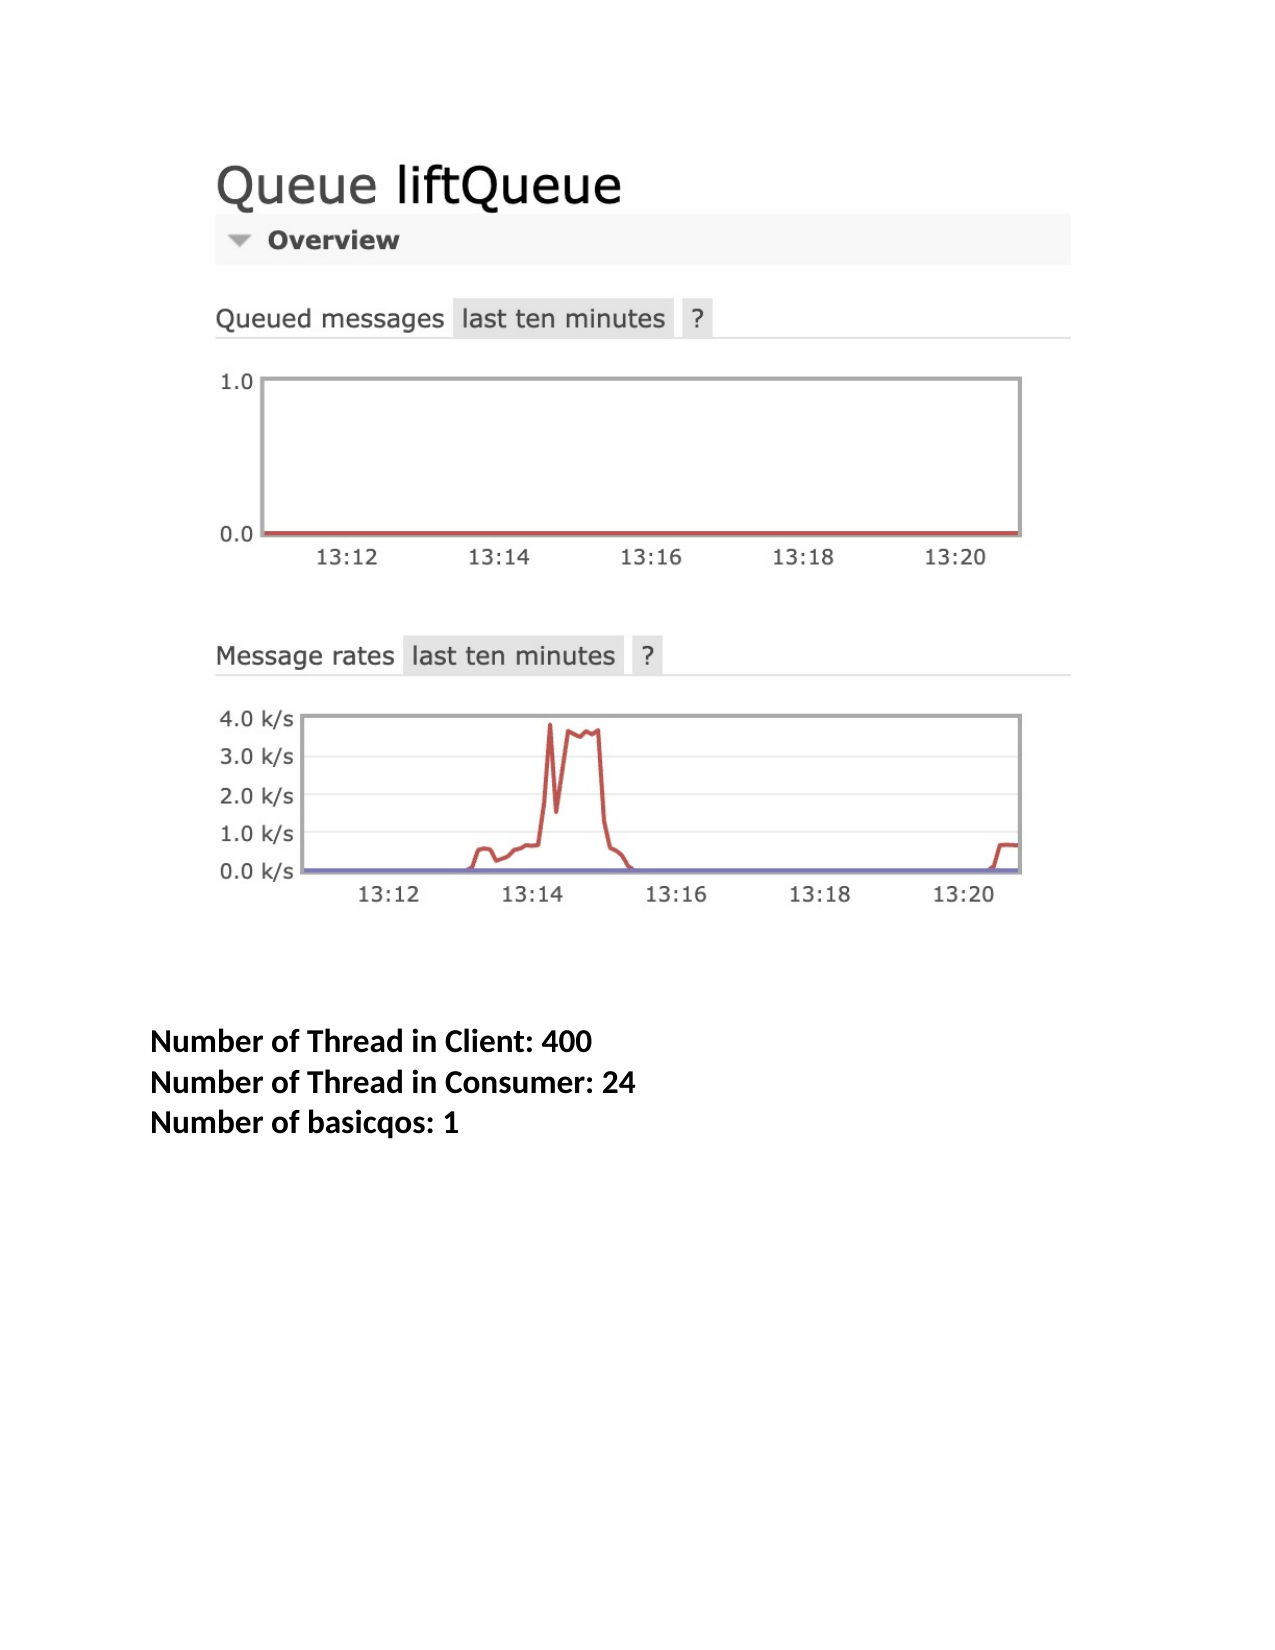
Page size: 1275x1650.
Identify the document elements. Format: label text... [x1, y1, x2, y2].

text Number of Thread in Consumer: 24 [150, 1061, 1125, 1101]
picture [150, 150, 1071, 980]
text Number of Thread in Client: 400 [150, 1020, 1125, 1061]
text Number of basicqos: 1 [150, 1101, 1125, 1142]
